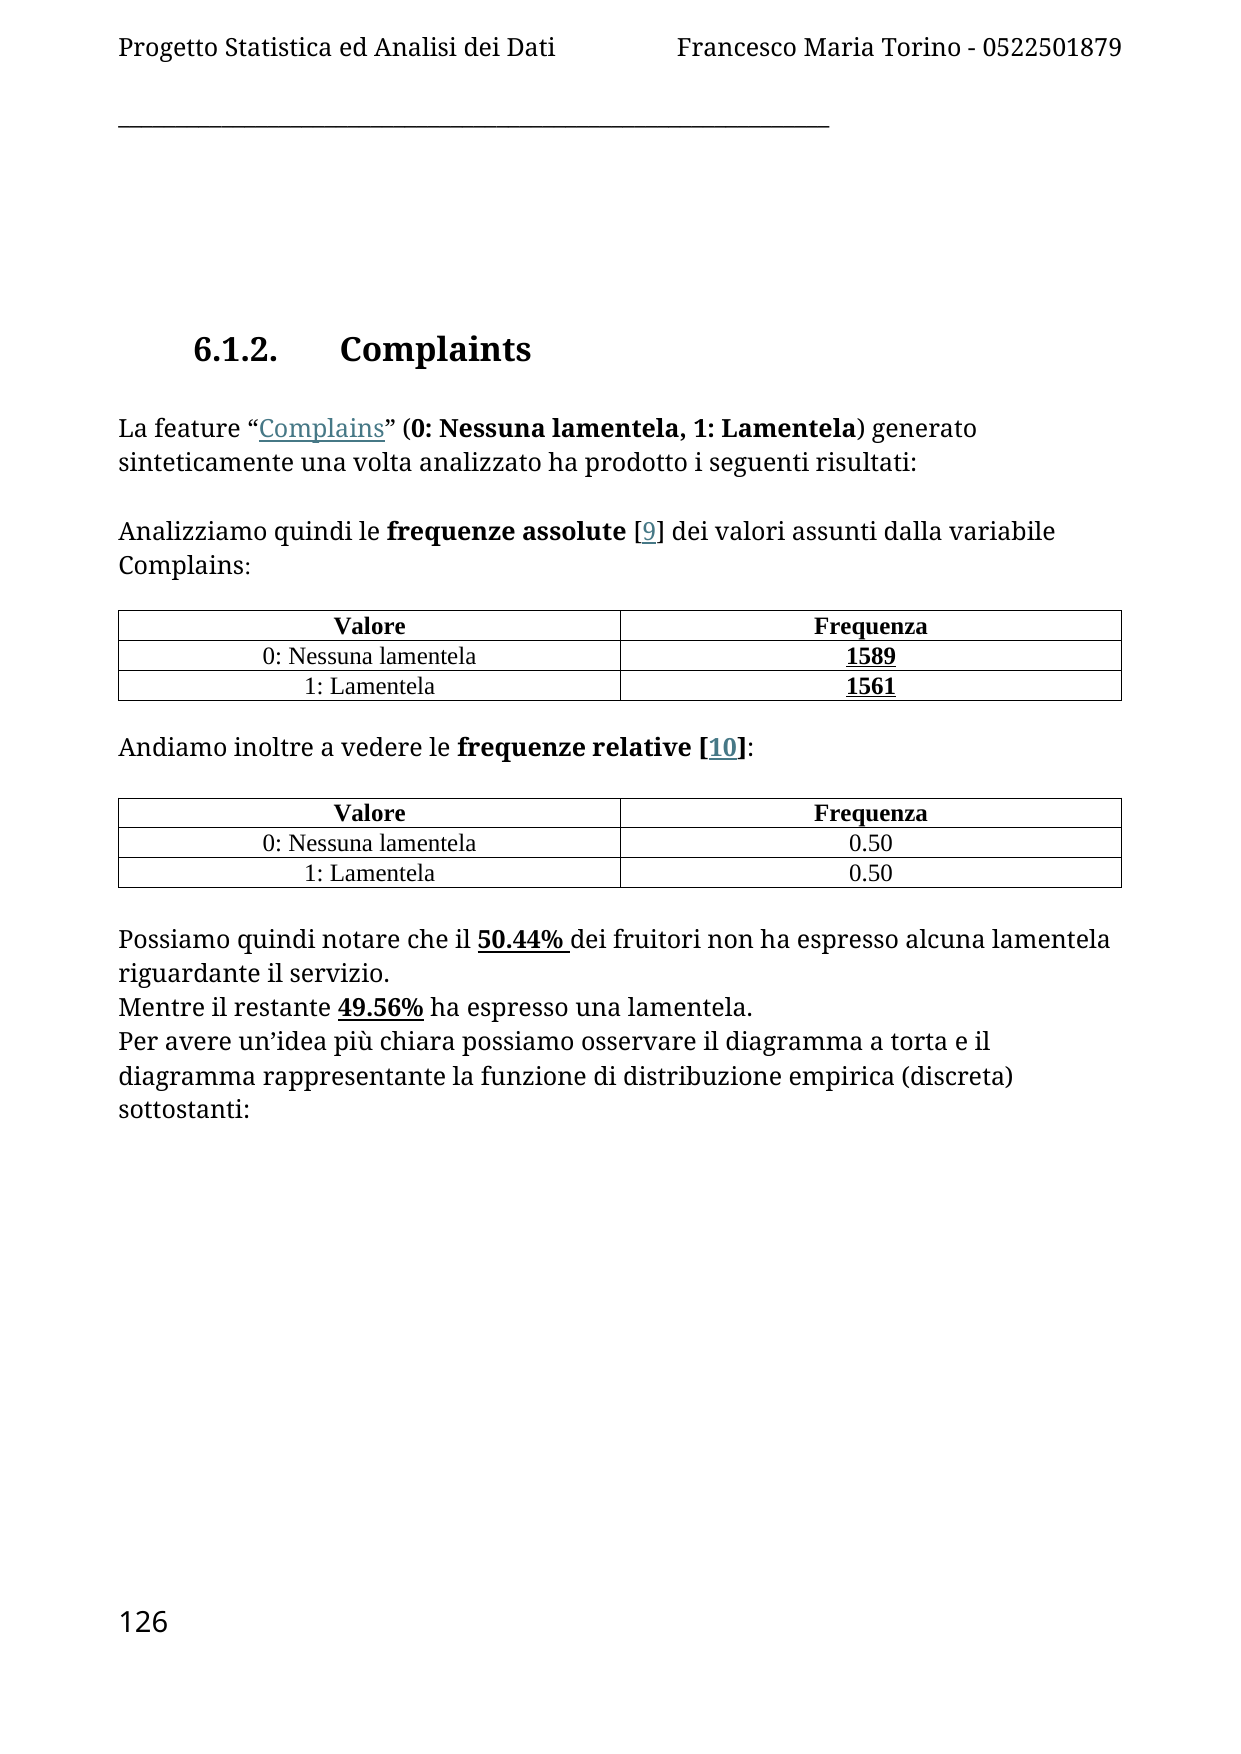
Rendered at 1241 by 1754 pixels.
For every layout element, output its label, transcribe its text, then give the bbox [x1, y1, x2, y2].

table_header Frequenza [621, 611, 1121, 640]
text Analizziamo quindi le frequenze assolute [9] dei valori assunti dalla variabile Complains: [118, 513, 1122, 581]
table_cell 1: Lamentela [119, 671, 620, 699]
text Mentre il restante 49.56% ha espresso una lamentela. [118, 990, 1122, 1024]
table_cell 1561 [621, 671, 1121, 699]
table_cell 0.50 [621, 858, 1121, 887]
text Possiamo quindi notare che il 50.44% dei fruitori non ha espresso alcuna lamentela riguardante il servizio. [118, 922, 1122, 990]
table_cell 0: Nessuna lamentela [119, 828, 620, 857]
table_cell 0: Nessuna lamentela [119, 641, 620, 670]
table_cell 0.50 [621, 828, 1121, 857]
table_header Valore [119, 611, 620, 640]
table_header Valore [119, 799, 620, 827]
text Andiamo inoltre a vedere le frequenze relative [10]: [118, 729, 1122, 763]
text La feature “Complains” (0: Nessuna lamentela, 1: Lamentela) generato sinteticamente una volta analizzato ha prodotto i seguenti risultati: [118, 411, 1122, 479]
table_header Frequenza [621, 799, 1121, 827]
table_cell 1589 [621, 641, 1121, 670]
subtitle Complaints [193, 326, 1122, 371]
table_cell 1: Lamentela [119, 858, 620, 887]
text Per avere un’idea più chiara possiamo osservare il diagramma a torta e il diagramma rappresentante la funzione di distribuzione empirica (discreta) sottostanti: [118, 1024, 1122, 1126]
